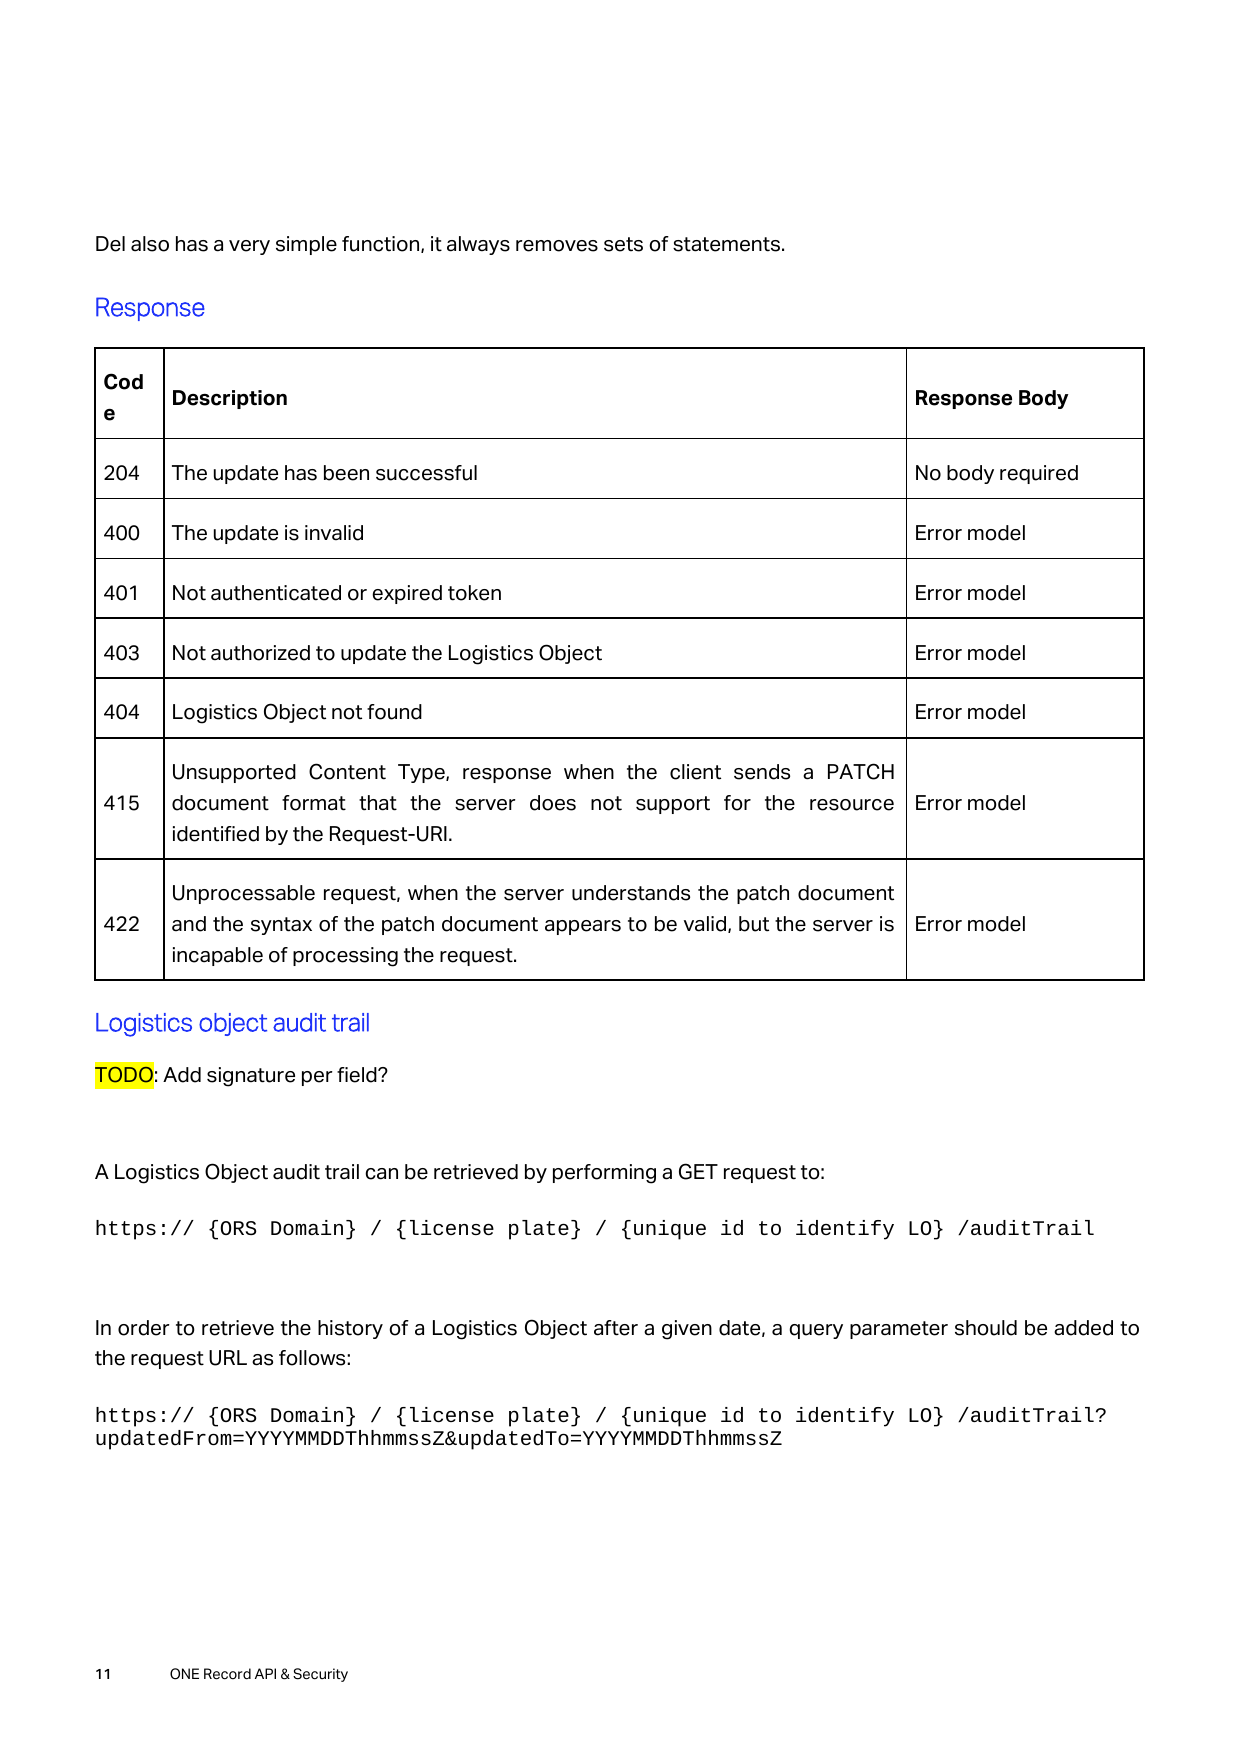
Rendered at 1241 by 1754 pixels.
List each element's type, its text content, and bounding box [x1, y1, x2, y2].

table_cell Error model [907, 559, 1143, 617]
table_cell Logistics Object not found [165, 679, 906, 737]
text https:// {ORS Domain} / {license plate} / {unique id to identify LO} /auditTrail [94, 1218, 1146, 1242]
subtitle Response [94, 291, 1146, 322]
table_cell Not authenticated or expired token [165, 559, 906, 617]
table_cell The update is invalid [165, 499, 906, 557]
table_cell 403 [96, 619, 163, 677]
table_cell Error model [907, 499, 1143, 557]
table_cell 401 [96, 559, 163, 617]
text TODO: Add signature per field? [154, 1062, 1143, 1089]
table_cell 415 [96, 739, 163, 858]
table_cell Error model [907, 619, 1143, 677]
table_cell Error model [907, 739, 1143, 858]
table_cell Not authorized to update the Logistics Object [165, 619, 906, 677]
table_header Code [96, 349, 163, 438]
text A Logistics Object audit trail can be retrieved by performing a GET request to: [94, 1158, 1143, 1185]
table_cell No body required [907, 439, 1143, 497]
table_cell Error model [907, 679, 1143, 737]
text Del also has a very simple function, it always removes sets of statements. [94, 231, 1143, 258]
table_cell The update has been successful [165, 439, 906, 497]
table_cell 422 [96, 860, 163, 979]
table_header Description [165, 349, 906, 438]
table_header Response Body [907, 349, 1143, 438]
subtitle Logistics object audit trail [94, 1006, 1146, 1037]
table_cell 404 [96, 679, 163, 737]
table_cell 204 [96, 439, 163, 497]
text https:// {ORS Domain} / {license plate} / {unique id to identify LO} /auditTrail?updatedFrom=YYYYMMDDThhmmssZ&updatedTo=YYYYMMDDThhmmssZ [94, 1404, 1146, 1452]
table_cell Error model [907, 860, 1143, 979]
table_cell 400 [96, 499, 163, 557]
text In order to retrieve the history of a Logistics Object after a given date, a query parameter should be added to the request URL as follows: [94, 1314, 1143, 1371]
table_cell Unprocessable request, when the server understands the patch document and the syntax of the patch document appears to be valid, but the server is incapable of processing the request. [165, 860, 906, 979]
table_cell Unsupported Content Type, response when the client sends a PATCH document format that the server does not support for the resource identified by the Request-URI. [165, 739, 906, 858]
